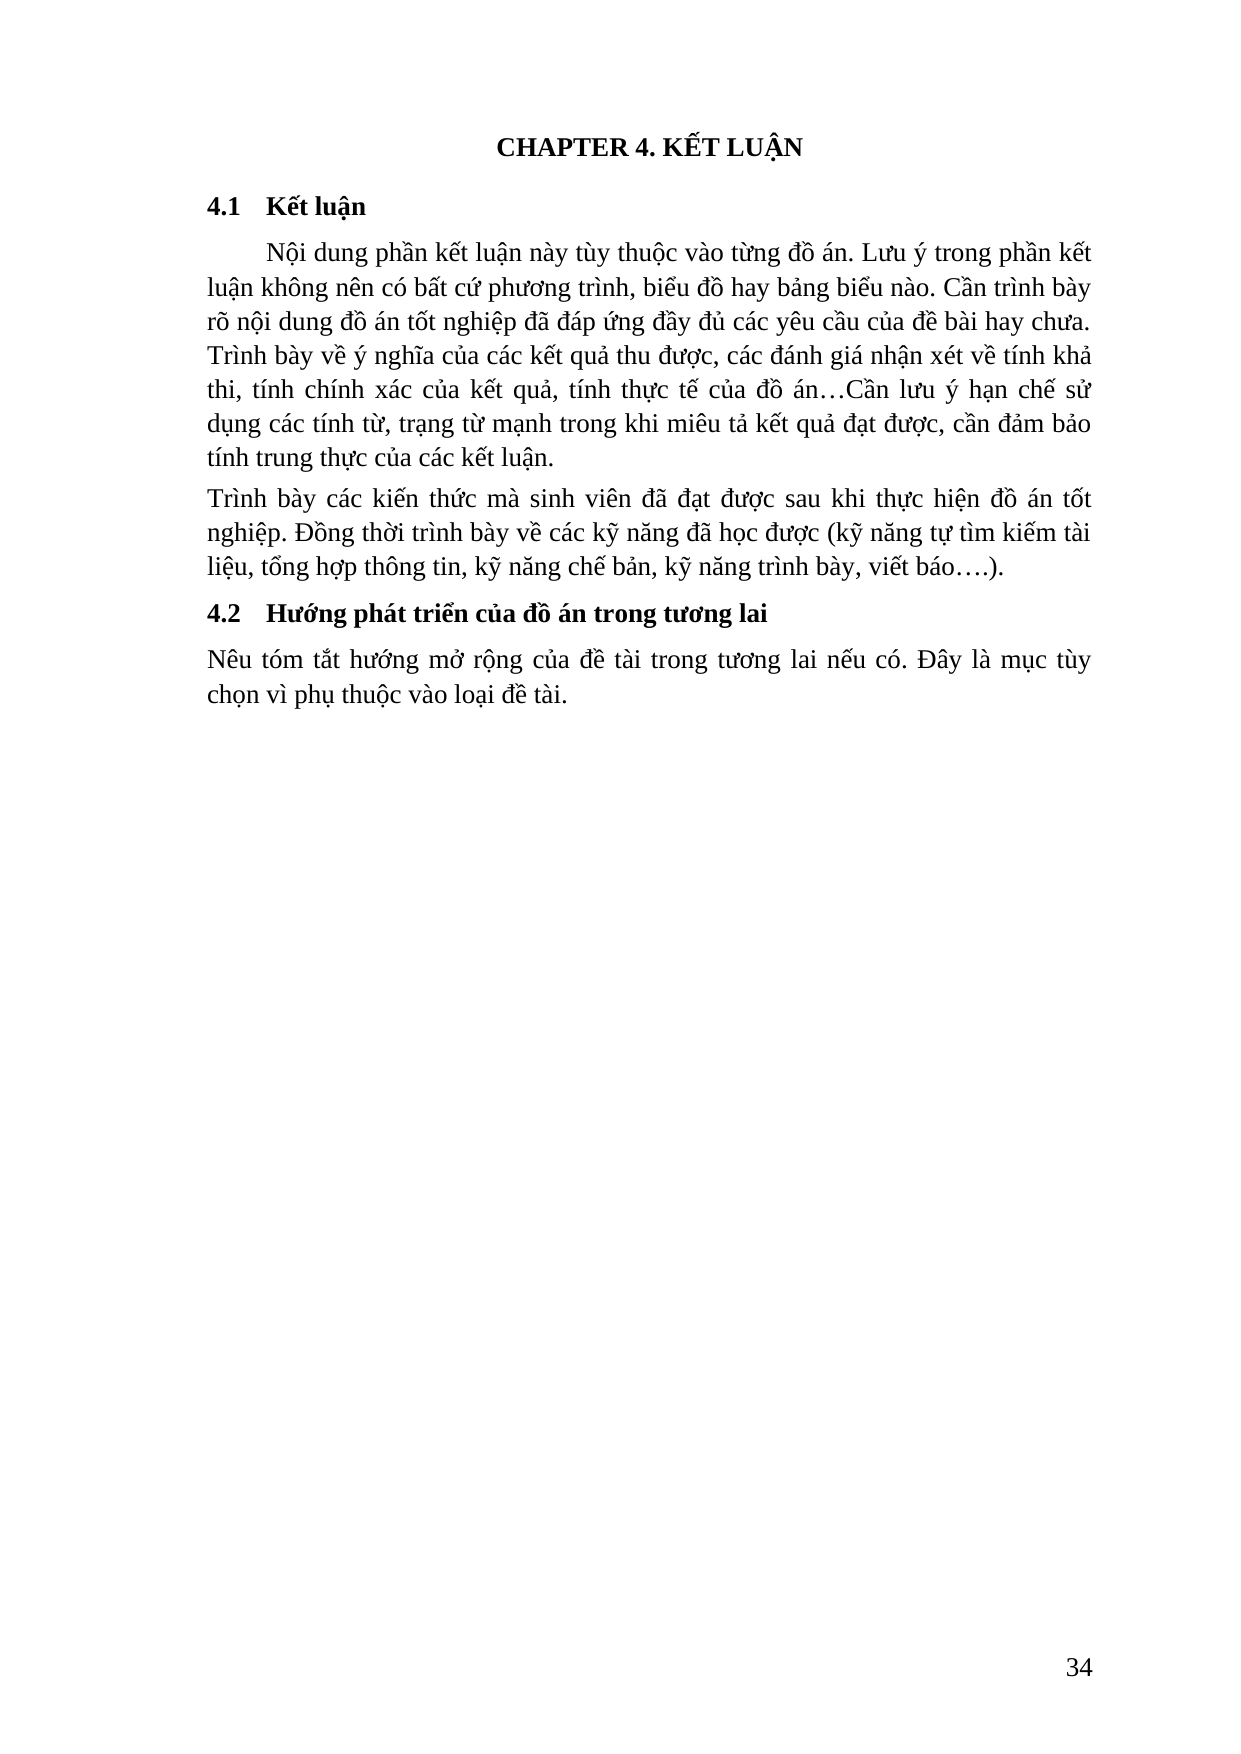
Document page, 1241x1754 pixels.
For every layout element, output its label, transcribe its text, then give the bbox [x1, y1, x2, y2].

text Nêu tóm tắt hướng mở rộng của đề tài trong tương lai nếu có. Đây là mục tùy chọn vì phụ thuộc vào loại đề tài. [207, 643, 1092, 709]
text Trình bày các kiến thức mà sinh viên đã đạt được sau khi thực hiện đồ án tốt nghiệp. Đồng thời trình bày về các kỹ năng đã học được (kỹ năng tự tìm kiếm tài liệu, tổng hợp thông tin, kỹ năng chế bản, kỹ năng trình bày, viết báo….). [207, 482, 1092, 581]
text Nội dung phần kết luận này tùy thuộc vào từng đồ án. Lưu ý trong phần kết luận không nên có bất cứ phương trình, biểu đồ hay bảng biểu nào. Cần trình bày rõ nội dung đồ án tốt nghiệp đã đáp ứng đầy đủ các yêu cầu của đề bài hay chưa. Trình bày về ý nghĩa của các kết quả thu được, các đánh giá nhận xét về tính khả thi, tính chính xác của kết quả, tính thực tế của đồ án…Cần lưu ý hạn chế sử dụng các tính từ, trạng từ mạnh trong khi miêu tả kết quả đạt được, cần đảm bảo tính trung thực của các kết luận. [207, 236, 1092, 473]
subtitle Hướng phát triển của đồ án trong tương lai [207, 597, 1092, 628]
subtitle Kết luận [207, 190, 1092, 221]
subtitle KẾT LUẬN [207, 131, 1092, 162]
